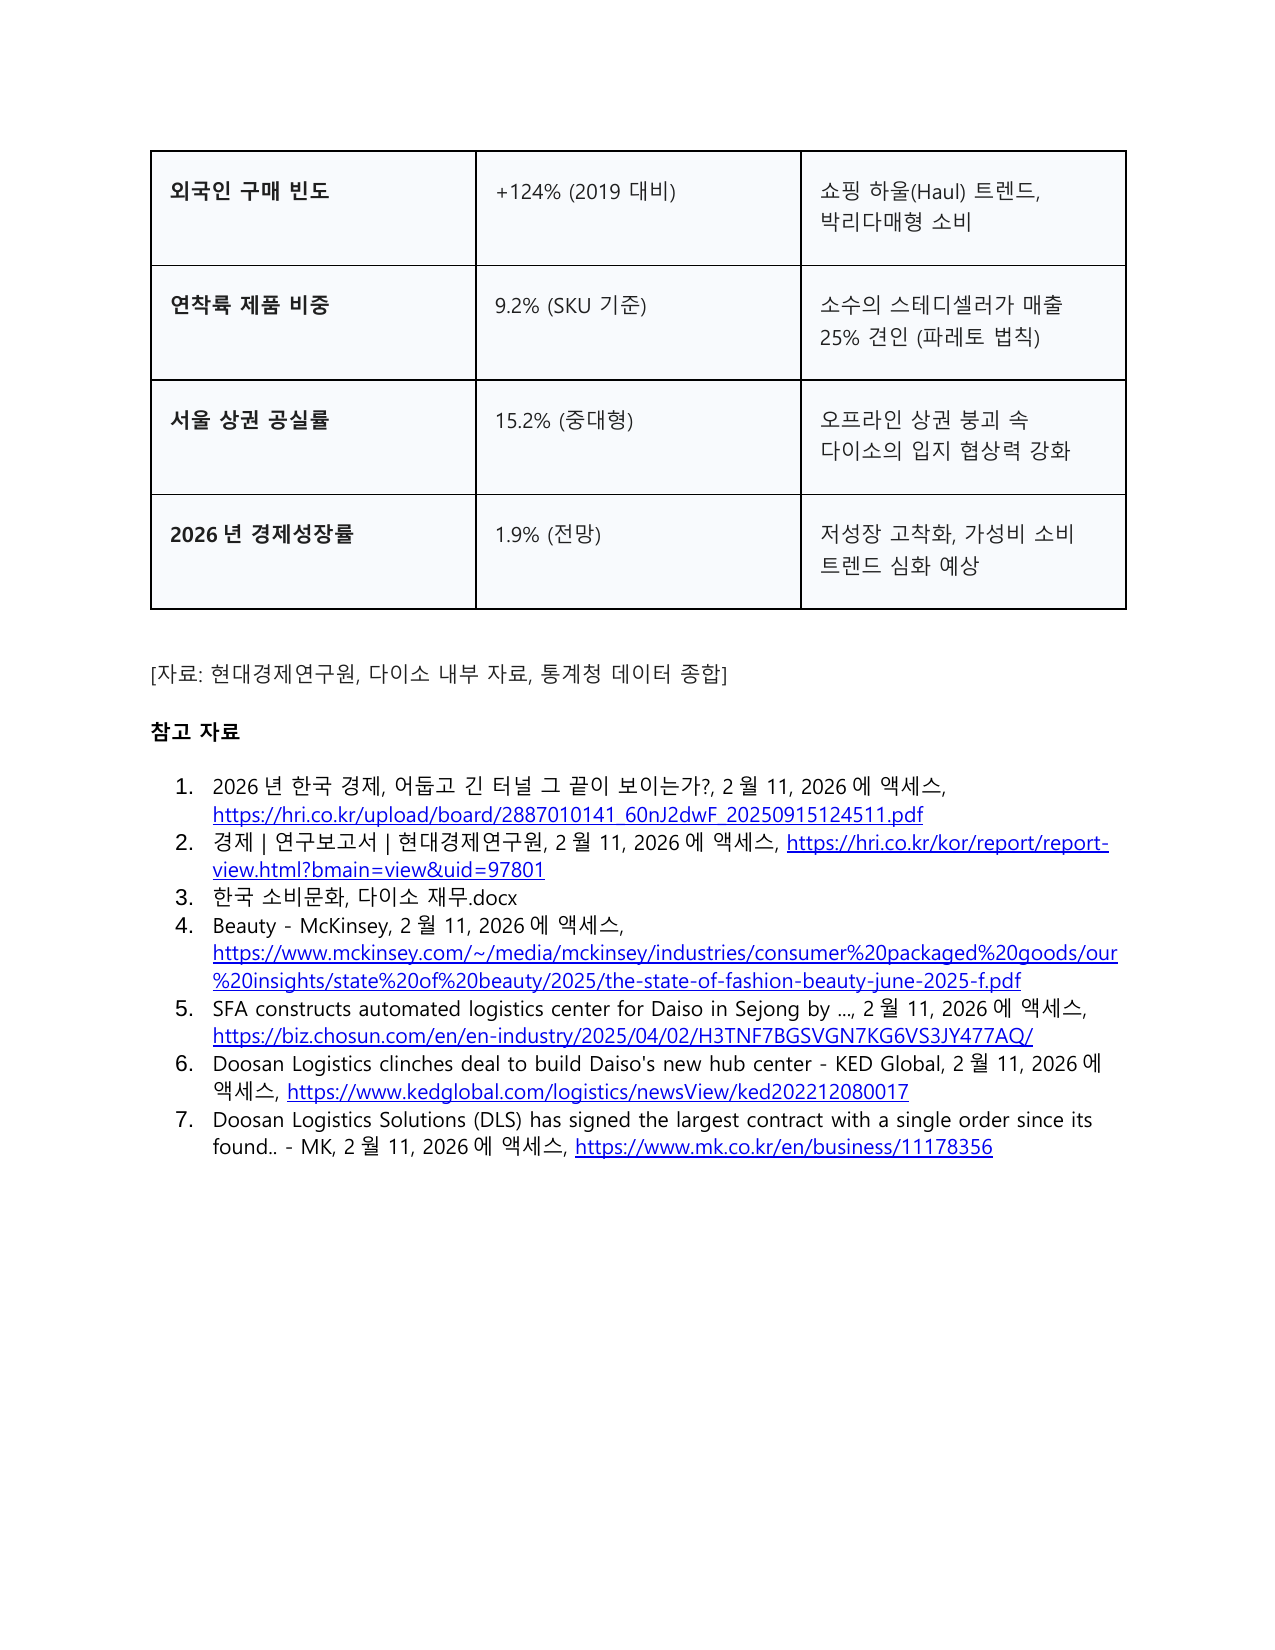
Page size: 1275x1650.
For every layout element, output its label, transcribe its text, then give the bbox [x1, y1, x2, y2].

table_cell +124% (2019 대비) [477, 152, 800, 264]
text [자료: 현대경제연구원, 다이소 내부 자료, 통계청 데이터 종합] [150, 659, 1125, 687]
table_cell 쇼핑 하울(Haul) 트렌드, 박리다매형 소비 [802, 152, 1125, 264]
table_cell 15.2% (중대형) [477, 381, 800, 493]
subtitle 참고 자료 [150, 718, 1125, 745]
list Doosan Logistics Solutions (DLS) has signed the largest contract with a single order since its found.. - MK, 2월 11, 2026에 액세스, https://www.mk.co.kr/en/business/11178356 [175, 1104, 1125, 1160]
table_cell 서울 상권 공실률 [152, 381, 475, 493]
table_cell 외국인 구매 빈도 [152, 152, 475, 264]
list 한국 소비문화, 다이소 재무.docx [175, 883, 1125, 910]
table_cell 1.9% (전망) [477, 495, 800, 608]
table_cell 오프라인 상권 붕괴 속 다이소의 입지 협상력 강화 [802, 381, 1125, 493]
list Doosan Logistics clinches deal to build Daiso's new hub center - KED Global, 2월 11, 2026에 액세스, https://www.kedglobal.com/logistics/newsView/ked202212080017 [175, 1049, 1125, 1104]
list 2026년 한국 경제, 어둡고 긴 터널 그 끝이 보이는가?, 2월 11, 2026에 액세스, https://hri.co.kr/upload/board/2887010141_60nJ2dwF_20250915124511.pdf [175, 772, 1125, 827]
list SFA constructs automated logistics center for Daiso in Sejong by ..., 2월 11, 2026에 액세스, https://biz.chosun.com/en/en-industry/2025/04/02/H3TNF7BGSVGN7KG6VS3JY477AQ/ [175, 993, 1125, 1049]
table_cell 9.2% (SKU 기준) [477, 266, 800, 379]
table_cell 저성장 고착화, 가성비 소비 트렌드 심화 예상 [802, 495, 1125, 608]
table_cell 연착륙 제품 비중 [152, 266, 475, 379]
list Beauty - McKinsey, 2월 11, 2026에 액세스, https://www.mckinsey.com/~/media/mckinsey/industries/consumer%20packaged%20goods/our%20insights/state%20of%20beauty/2025/the-state-of-fashion-beauty-june-2025-f.pdf [175, 910, 1125, 993]
table_cell 2026년 경제성장률 [152, 495, 475, 608]
list 경제 | 연구보고서 | 현대경제연구원, 2월 11, 2026에 액세스, https://hri.co.kr/kor/report/report-view.html?bmain=view&uid=97801 [175, 827, 1125, 883]
table_cell 소수의 스테디셀러가 매출 25% 견인 (파레토 법칙) [802, 266, 1125, 379]
